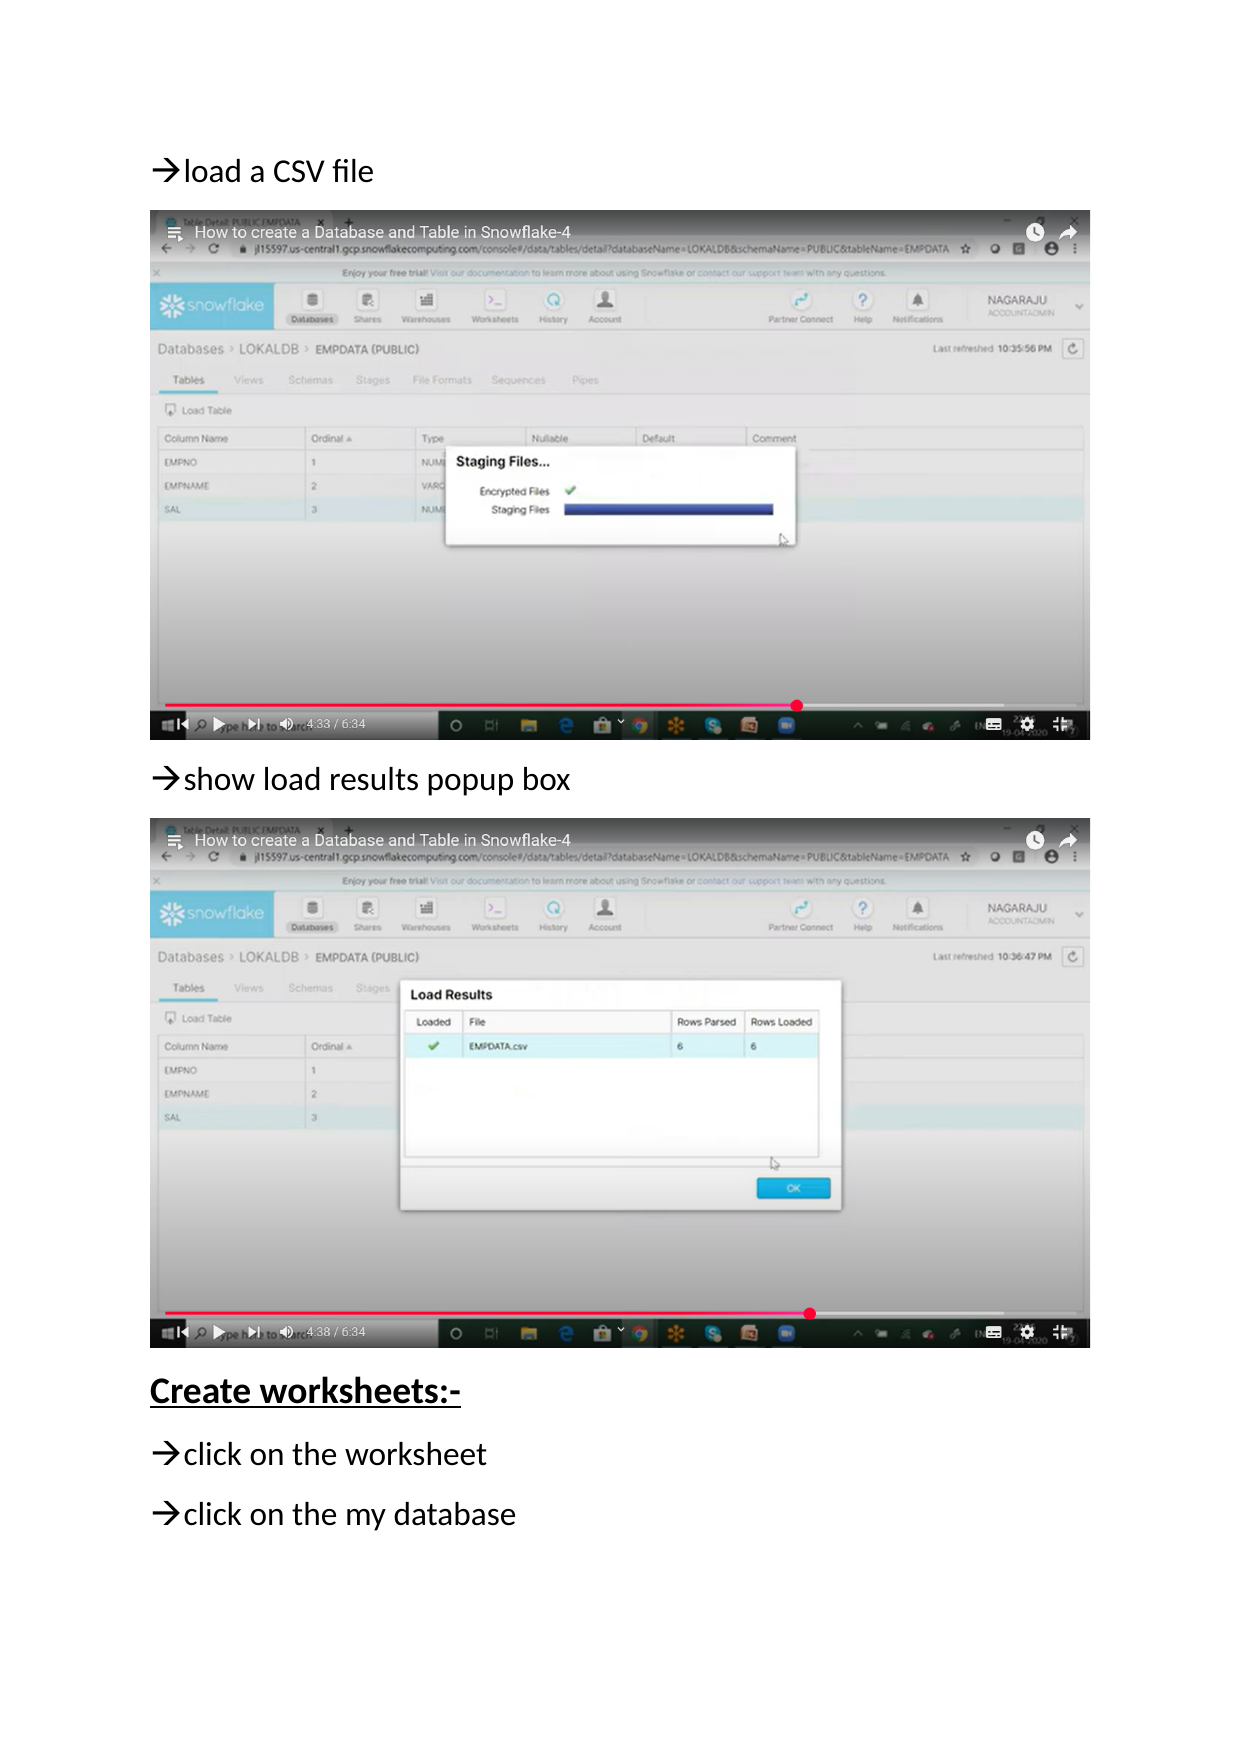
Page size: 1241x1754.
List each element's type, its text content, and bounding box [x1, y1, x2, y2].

text load a CSV file [150, 150, 1090, 191]
text Create worksheets:- [150, 1367, 1090, 1412]
text show load results popup box [150, 758, 1090, 799]
picture [150, 210, 1091, 740]
text click on the my database [150, 1493, 1090, 1534]
picture [150, 818, 1091, 1348]
text click on the worksheet [150, 1433, 1090, 1473]
